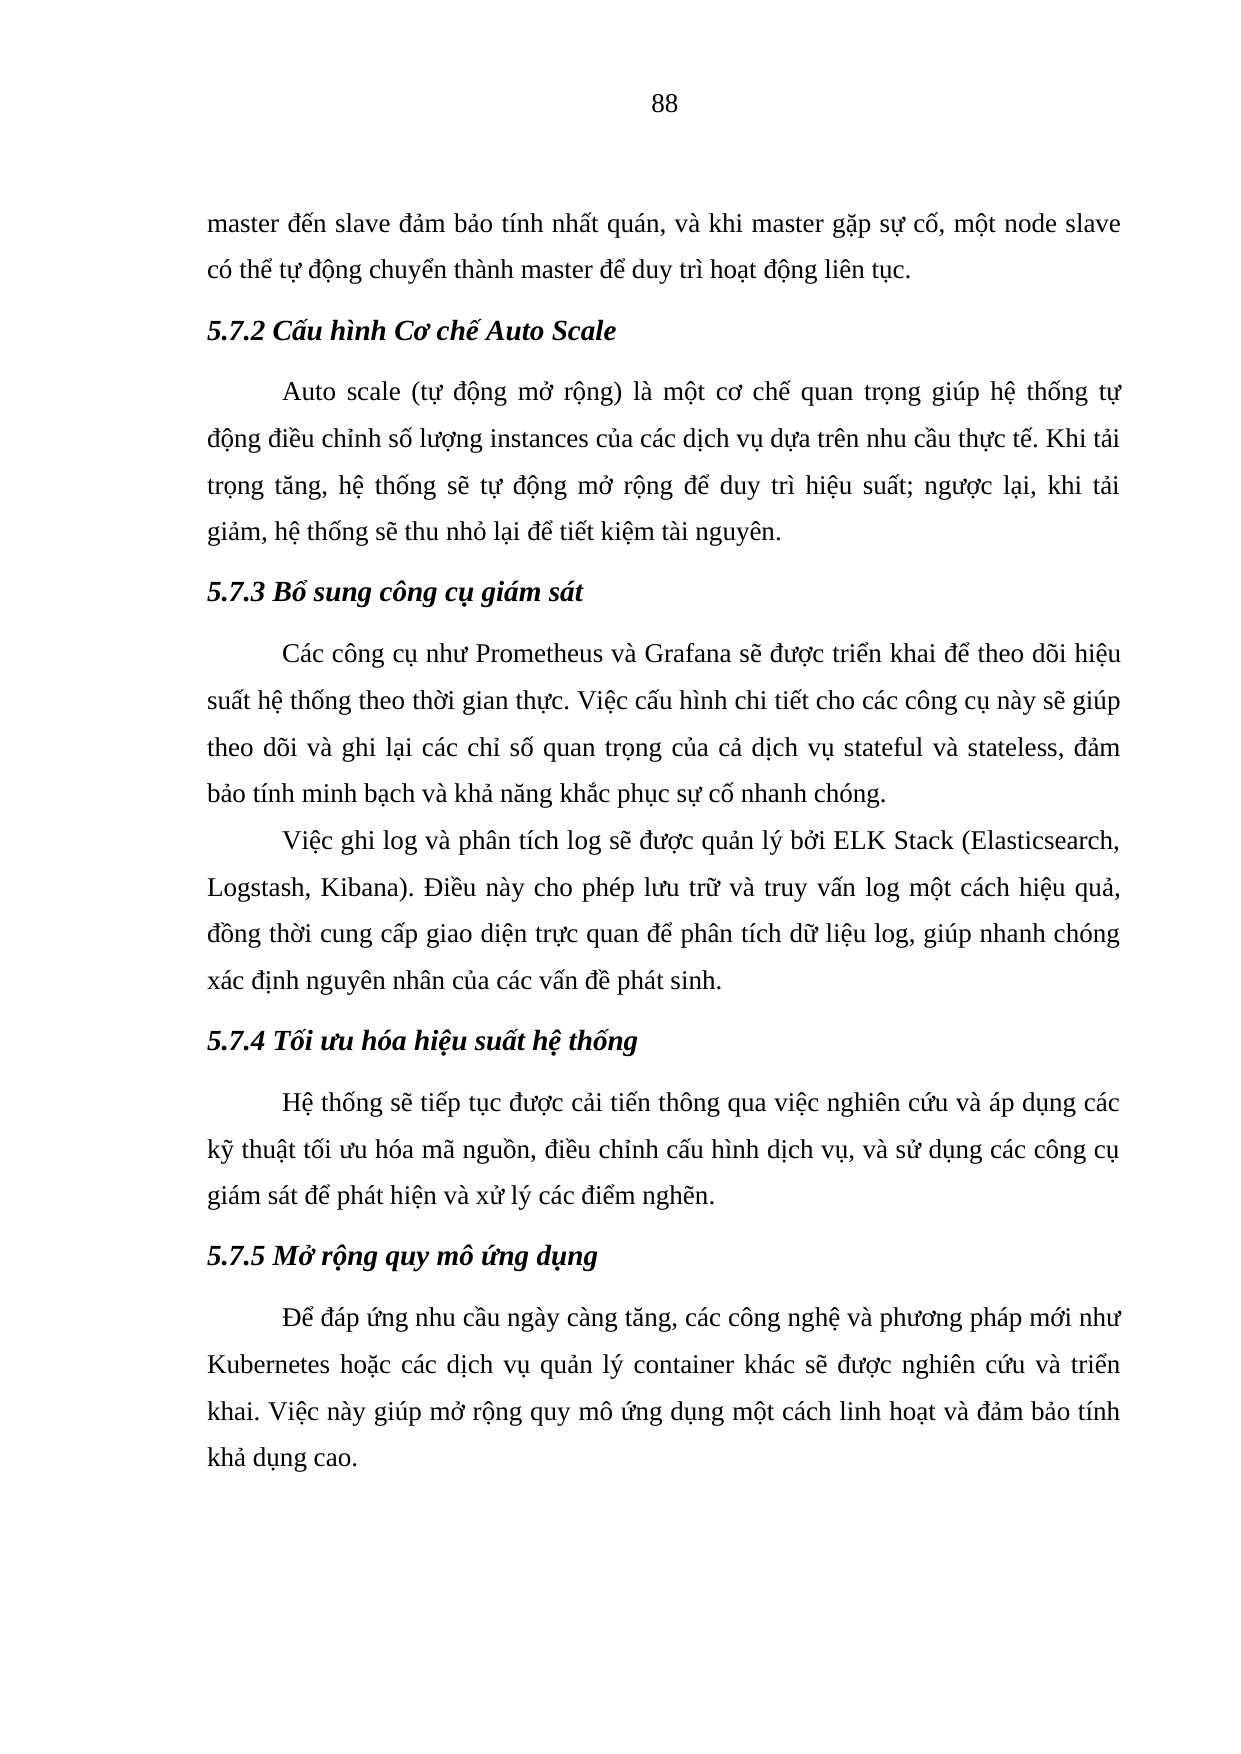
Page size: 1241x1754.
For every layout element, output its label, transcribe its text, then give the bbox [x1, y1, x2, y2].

subtitle Mở rộng quy mô ứng dụng [207, 1238, 1122, 1272]
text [207, 207, 1122, 284]
subtitle Tối ưu hóa hiệu suất hệ thống [207, 1023, 1122, 1057]
text Việc ghi log và phân tích log sẽ được quản lý bởi ELK Stack (Elasticsearch, Logstash, Kibana). Điều này cho phép lưu trữ và truy vấn log một cách hiệu quả, đồng thời cung cấp giao diện trực quan để phân tích dữ liệu log, giúp nhanh chóng xác định nguyên nhân của các vấn đề phát sinh. [207, 824, 1122, 995]
text Để đáp ứng nhu cầu ngày càng tăng, các công nghệ và phương pháp mới như Kubernetes hoặc các dịch vụ quản lý container khác sẽ được nghiên cứu và triển khai. Việc này giúp mở rộng quy mô ứng dụng một cách linh hoạt và đảm bảo tính khả dụng cao. [207, 1301, 1122, 1472]
text Hệ thống sẽ tiếp tục được cải tiến thông qua việc nghiên cứu và áp dụng các kỹ thuật tối ưu hóa mã nguồn, điều chỉnh cấu hình dịch vụ, và sử dụng các công cụ giám sát để phát hiện và xử lý các điểm nghẽn. [207, 1086, 1122, 1211]
text Các công cụ như Prometheus và Grafana sẽ được triển khai để theo dõi hiệu suất hệ thống theo thời gian thực. Việc cấu hình chi tiết cho các công cụ này sẽ giúp theo dõi và ghi lại các chỉ số quan trọng của cả dịch vụ stateful và stateless, đảm bảo tính minh bạch và khả năng khắc phục sự cố nhanh chóng. [207, 637, 1122, 808]
subtitle Bổ sung công cụ giám sát [207, 574, 1122, 608]
subtitle Cấu hình Cơ chế Auto Scale [207, 313, 1122, 346]
text Auto scale (tự động mở rộng) là một cơ chế quan trọng giúp hệ thống tự động điều chỉnh số lượng instances của các dịch vụ dựa trên nhu cầu thực tế. Khi tải trọng tăng, hệ thống sẽ tự động mở rộng để duy trì hiệu suất; ngược lại, khi tải giảm, hệ thống sẽ thu nhỏ lại để tiết kiệm tài nguyên. [207, 375, 1122, 547]
